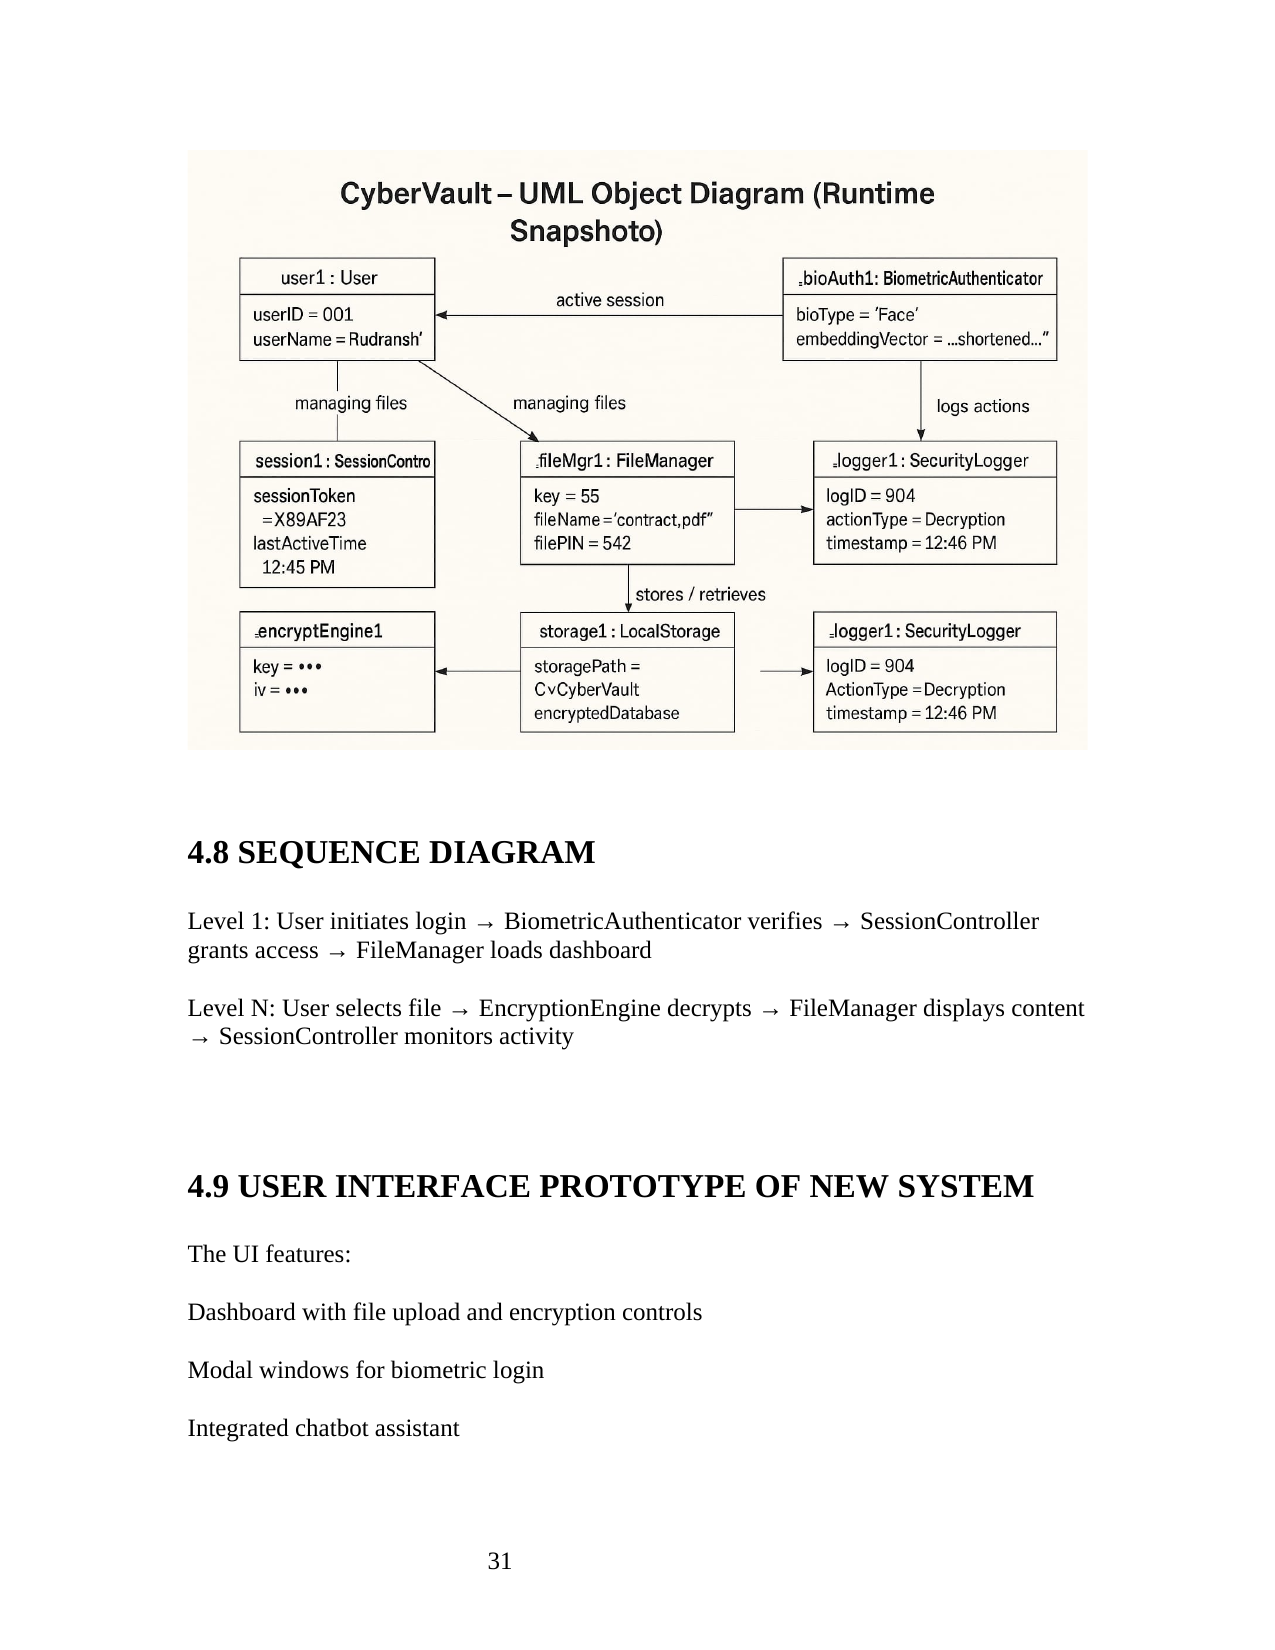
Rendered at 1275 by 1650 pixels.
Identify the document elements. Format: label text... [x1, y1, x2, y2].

text 4.9 USER INTERFACE PROTOTYPE OF NEW SYSTEM [187, 1166, 1087, 1204]
text Dashboard with file upload and encryption controls [187, 1297, 1087, 1326]
text Level 1: User initiates login → BiometricAuthenticator verifies → SessionController grants access → FileManager loads dashboard [187, 906, 1087, 963]
text The UI features: [187, 1239, 1087, 1268]
picture [187, 150, 1088, 750]
text Integrated chatbot assistant [187, 1413, 1087, 1442]
text Modal windows for biometric login [187, 1355, 1087, 1384]
text 4.8 SEQUENCE DIAGRAM [187, 750, 1087, 871]
text Level N: User selects file → EncryptionEngine decrypts → FileManager displays content → SessionController monitors activity [187, 993, 1087, 1050]
